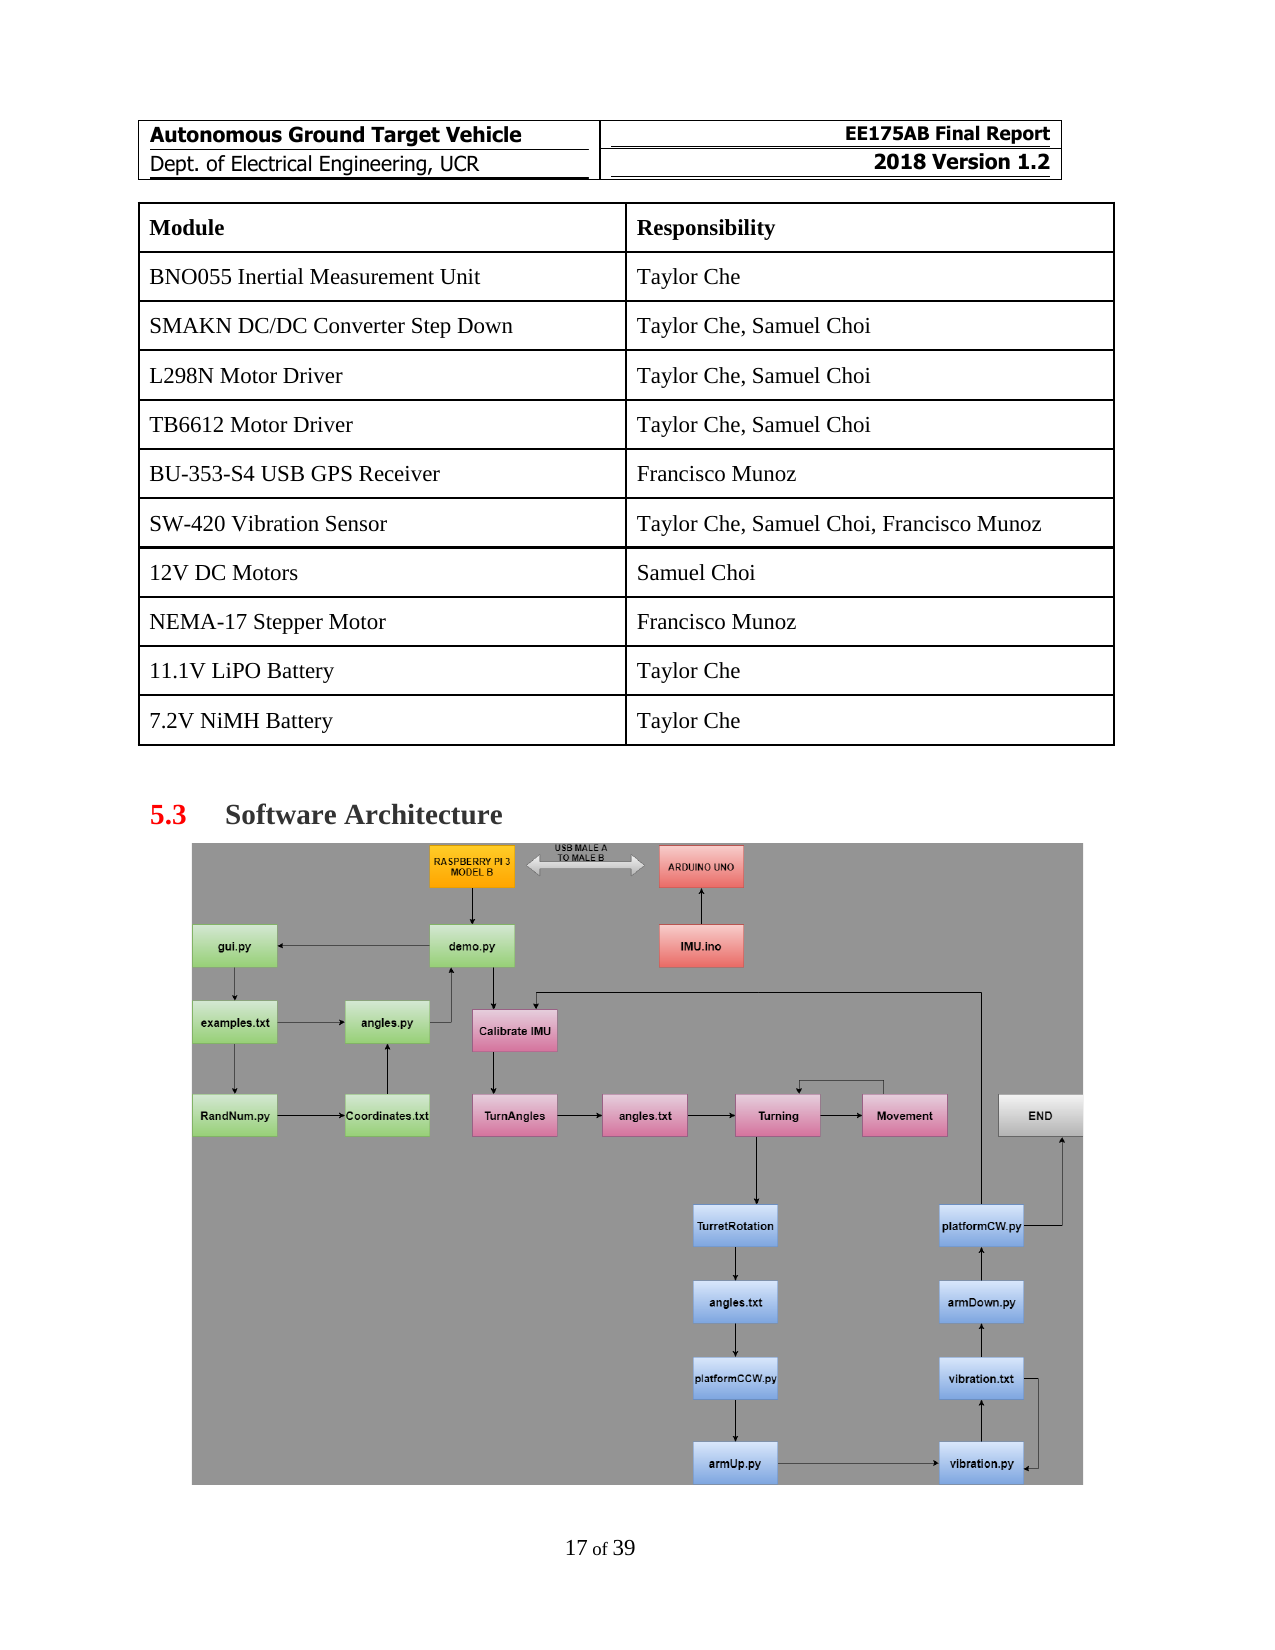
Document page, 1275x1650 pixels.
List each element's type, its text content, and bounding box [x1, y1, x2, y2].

table_cell Francisco Munoz [627, 598, 1113, 645]
table_cell Taylor Che, Samuel Choi [627, 351, 1113, 399]
table_header Responsibility [627, 204, 1113, 251]
table_cell SMAKN DC/DC Converter Step Down [140, 302, 625, 349]
table_cell BNO055 Inertial Measurement Unit [140, 253, 625, 300]
table_cell Taylor Che, Samuel Choi [627, 401, 1113, 448]
table_cell Taylor Che [627, 253, 1113, 300]
table_cell Taylor Che, Samuel Choi [627, 302, 1113, 349]
table_header Module [140, 204, 625, 251]
table_cell 12V DC Motors [140, 549, 625, 596]
table_cell Taylor Che [627, 647, 1113, 694]
table_cell 7.2V NiMH Battery [140, 696, 625, 743]
subtitle Software Architecture [150, 797, 1125, 831]
table_cell BU-353-S4 USB GPS Receiver [140, 450, 625, 497]
table_cell Taylor Che [627, 696, 1113, 743]
table_cell NEMA-17 Stepper Motor [140, 598, 625, 645]
table_cell Taylor Che, Samuel Choi, Francisco Munoz [627, 499, 1113, 546]
table_cell L298N Motor Driver [140, 351, 625, 399]
table_cell Samuel Choi [627, 549, 1113, 596]
table_cell SW-420 Vibration Sensor [140, 499, 625, 546]
table_cell TB6612 Motor Driver [140, 401, 625, 448]
table_cell 11.1V LiPO Battery [140, 647, 625, 694]
picture [191, 843, 1084, 1485]
table_cell Francisco Munoz [627, 450, 1113, 497]
